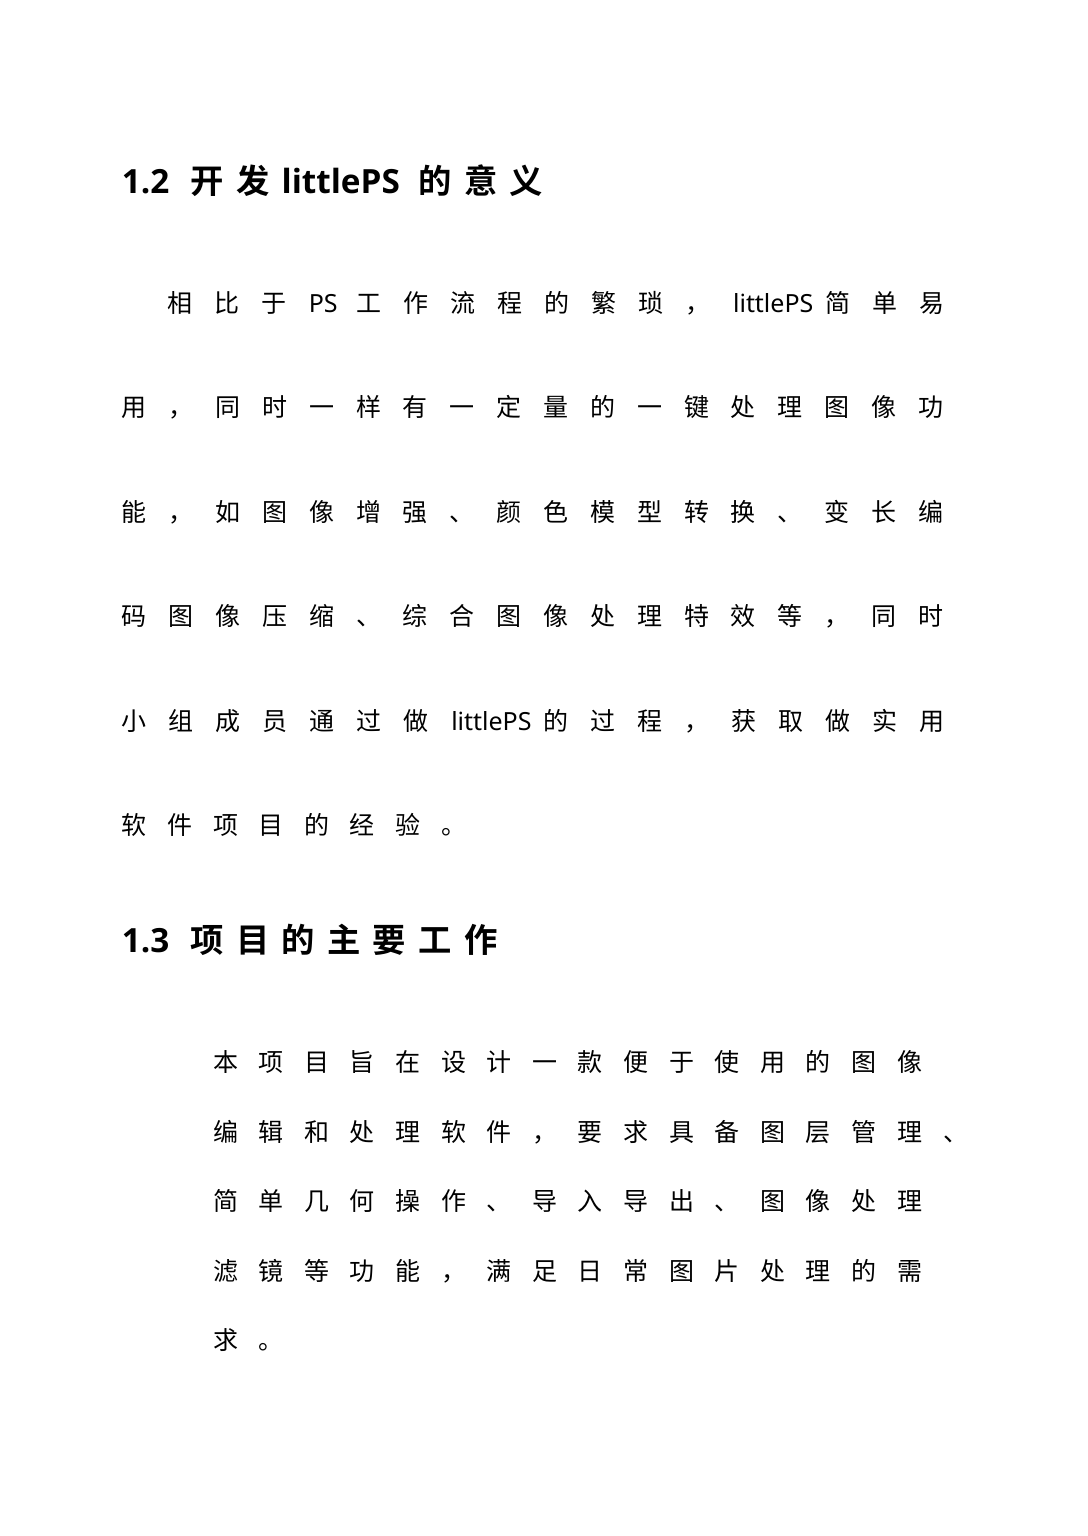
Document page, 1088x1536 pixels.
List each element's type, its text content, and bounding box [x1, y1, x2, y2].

text 本项目旨在设计一款便于使用的图像编辑和处理软件，要求具备图层管理、简单几何操作、导入导出、图像处理滤镜等功能，满足日常图片处理的需求。 [200, 1030, 966, 1369]
subtitle 1.2开发littlePS的意义 [122, 148, 966, 209]
subtitle 1.3项目的主要工作 [122, 908, 966, 968]
subtitle 相比于PS工作流程的繁琐，littlePS简单易用，同时一样有一定量的一键处理图像功能，如图像增强、颜色模型转换、变长编码图像压缩、综合图像处理特效等，同时小组成员通过做littlePS的过程，获取做实用软件项目的经验。 [122, 271, 966, 854]
